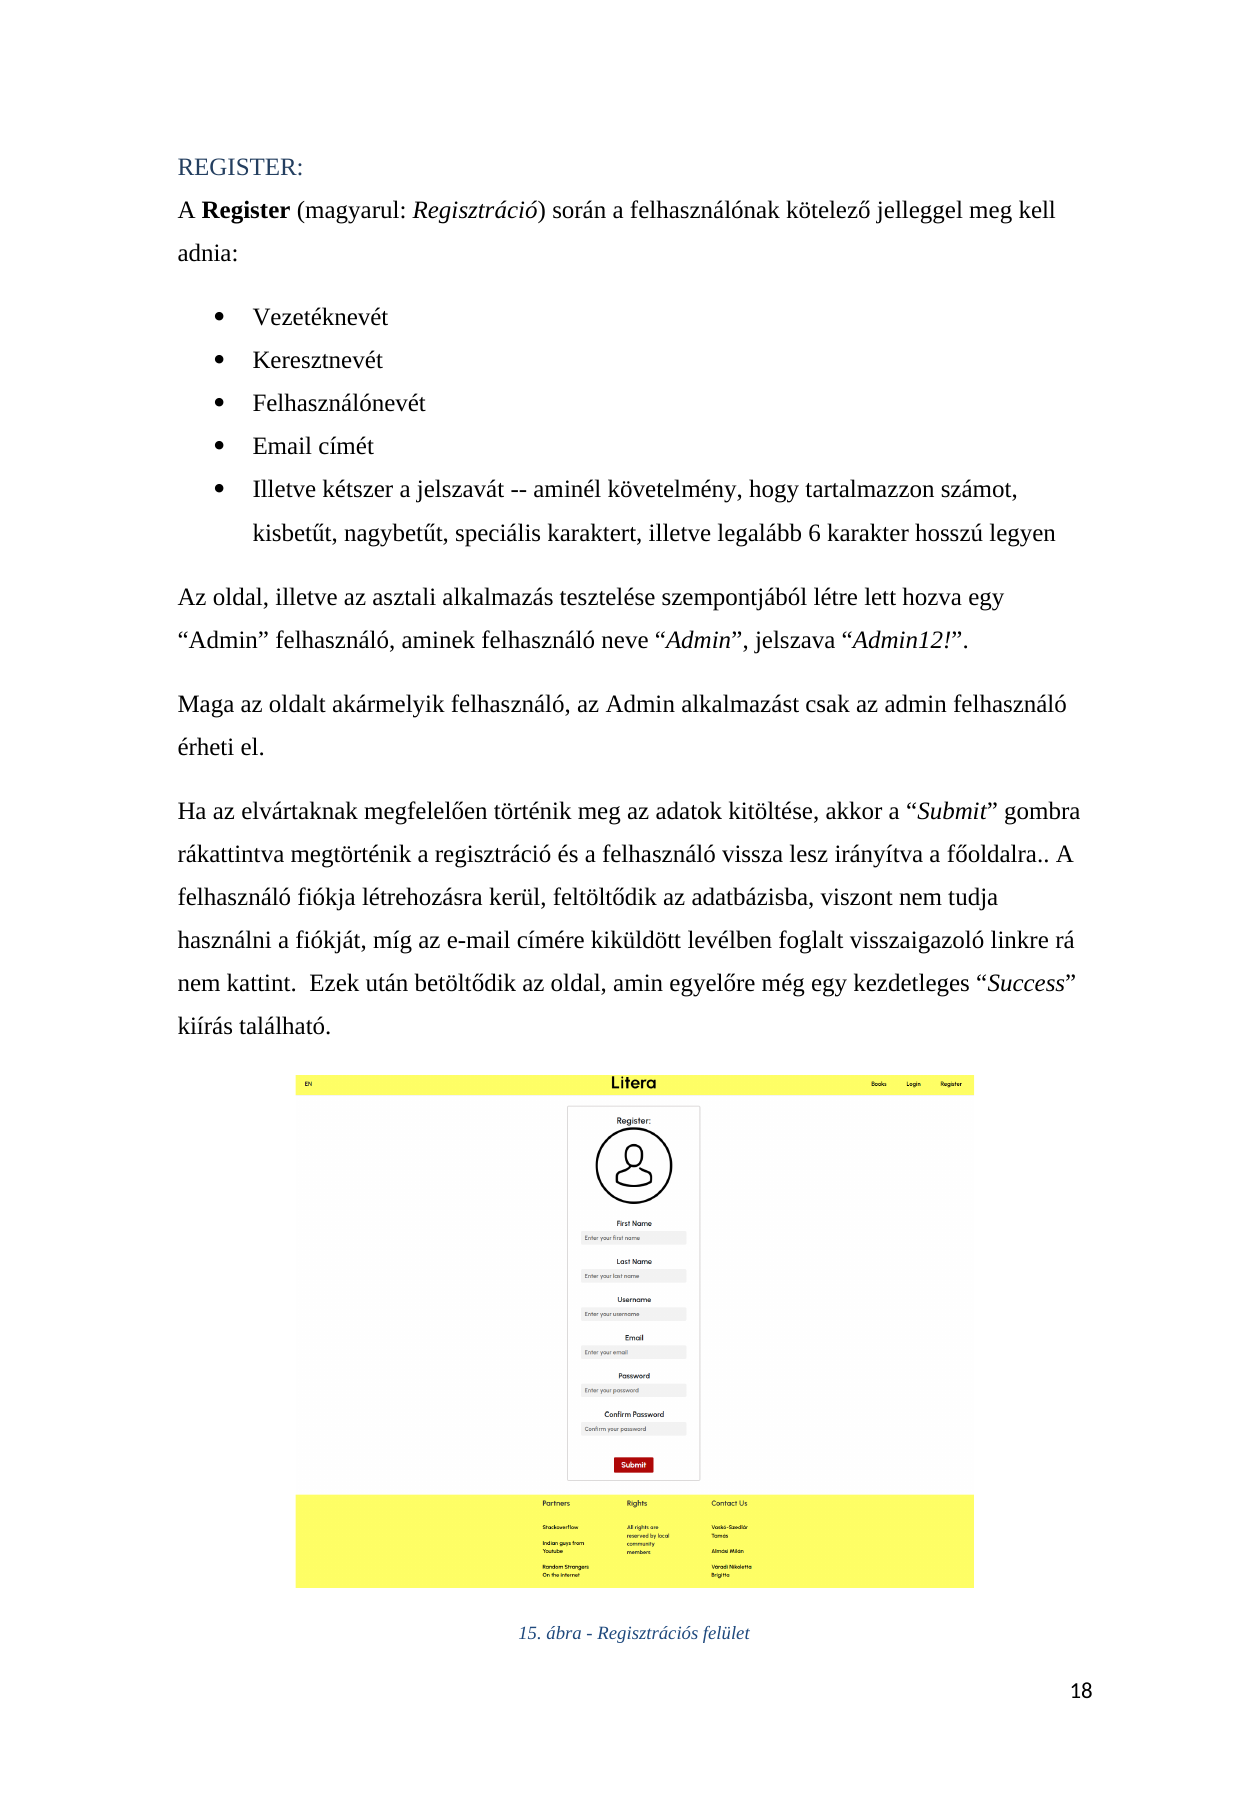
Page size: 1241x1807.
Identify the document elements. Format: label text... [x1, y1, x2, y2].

text Az oldal, illetve az asztali alkalmazás tesztelése szempontjából létre lett hozva egy “Admin” felhasználó, aminek felhasználó neve “Admin”, jelszava “Admin12!”. [177, 582, 1092, 653]
picture [295, 1075, 975, 1588]
list Vezetéknevét [215, 302, 1092, 331]
text 15. ábra - Regisztrációs felület [177, 1622, 1092, 1644]
list Keresztnevét [215, 345, 1092, 374]
list Email címét [215, 431, 1092, 460]
subtitle REGISTER: [177, 152, 1092, 181]
list Illetve kétszer a jelszavát -- aminél követelmény, hogy tartalmazzon számot, kisbetűt, nagybetűt, speciális karaktert, illetve legalább 6 karakter hosszú legyen [215, 474, 1092, 546]
list Felhasználónevét [215, 388, 1092, 417]
text A Register (magyarul: Regisztráció) során a felhasználónak kötelező jelleggel meg kell adnia: [177, 195, 1092, 267]
text Ha az elvártaknak megfelelően történik meg az adatok kitöltése, akkor a “Submit” gombra rákattintva megtörténik a regisztráció és a felhasználó vissza lesz irányítva a főoldalra.. A felhasználó fiókja létrehozásra kerül, feltöltődik az adatbázisba, viszont nem tudja használni a fiókját, míg az e-mail címére kiküldött levélben foglalt visszaigazoló linkre rá nem kattint. Ezek után betöltődik az oldal, amin egyelőre még egy kezdetleges “Success” kiírás található. [177, 796, 1092, 1040]
text Maga az oldalt akármelyik felhasználó, az Admin alkalmazást csak az admin felhasználó érheti el. [177, 689, 1092, 761]
